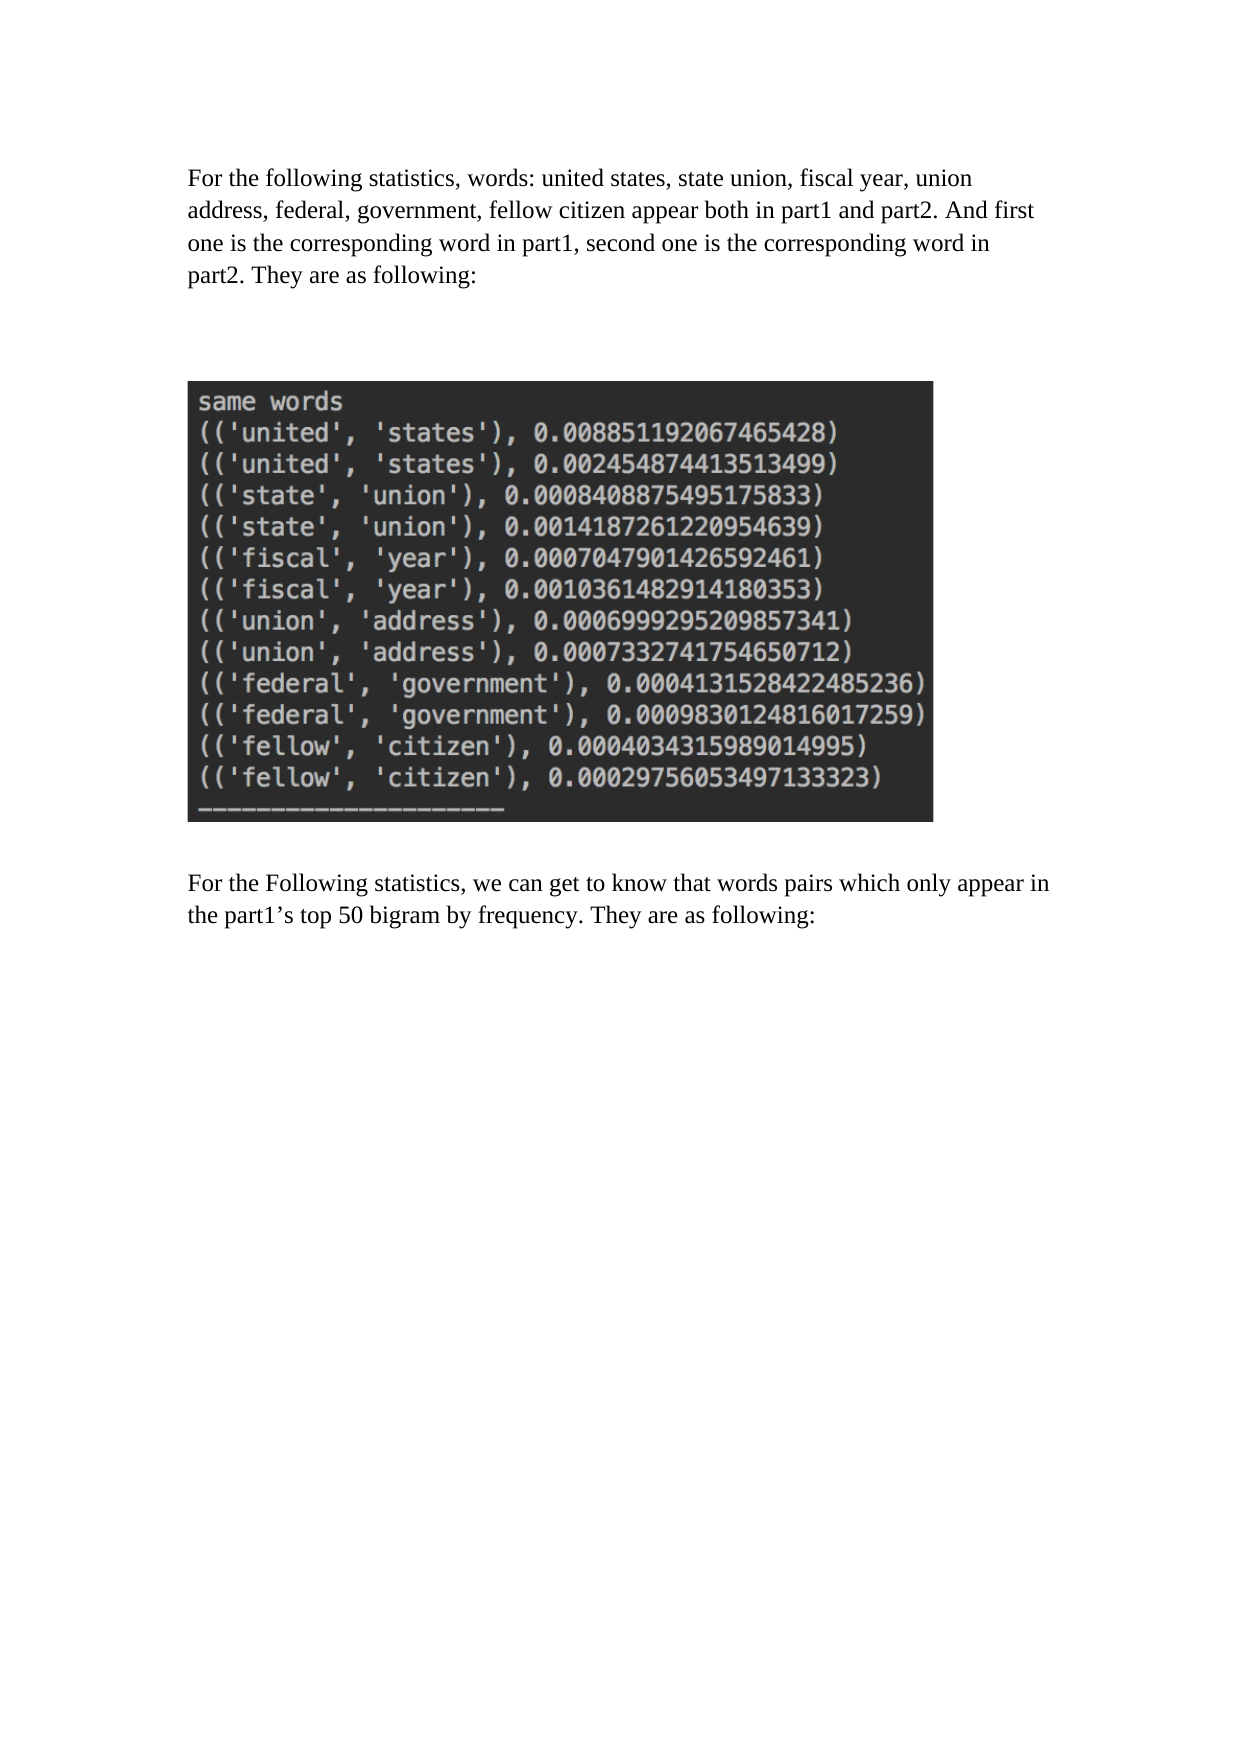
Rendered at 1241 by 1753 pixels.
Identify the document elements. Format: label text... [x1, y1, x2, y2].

text For the following statistics, words: united states, state union, fiscal year, union address, federal, government, fellow citizen appear both in part1 and part2. And first one is the corresponding word in part1, second one is the corresponding word in part2. They are as following: [187, 161, 1053, 291]
text For the Following statistics, we can get to know that words pairs which only appear in the part1’s top 50 bigram by frequency. They are as following: [187, 866, 1053, 931]
picture [187, 381, 934, 822]
